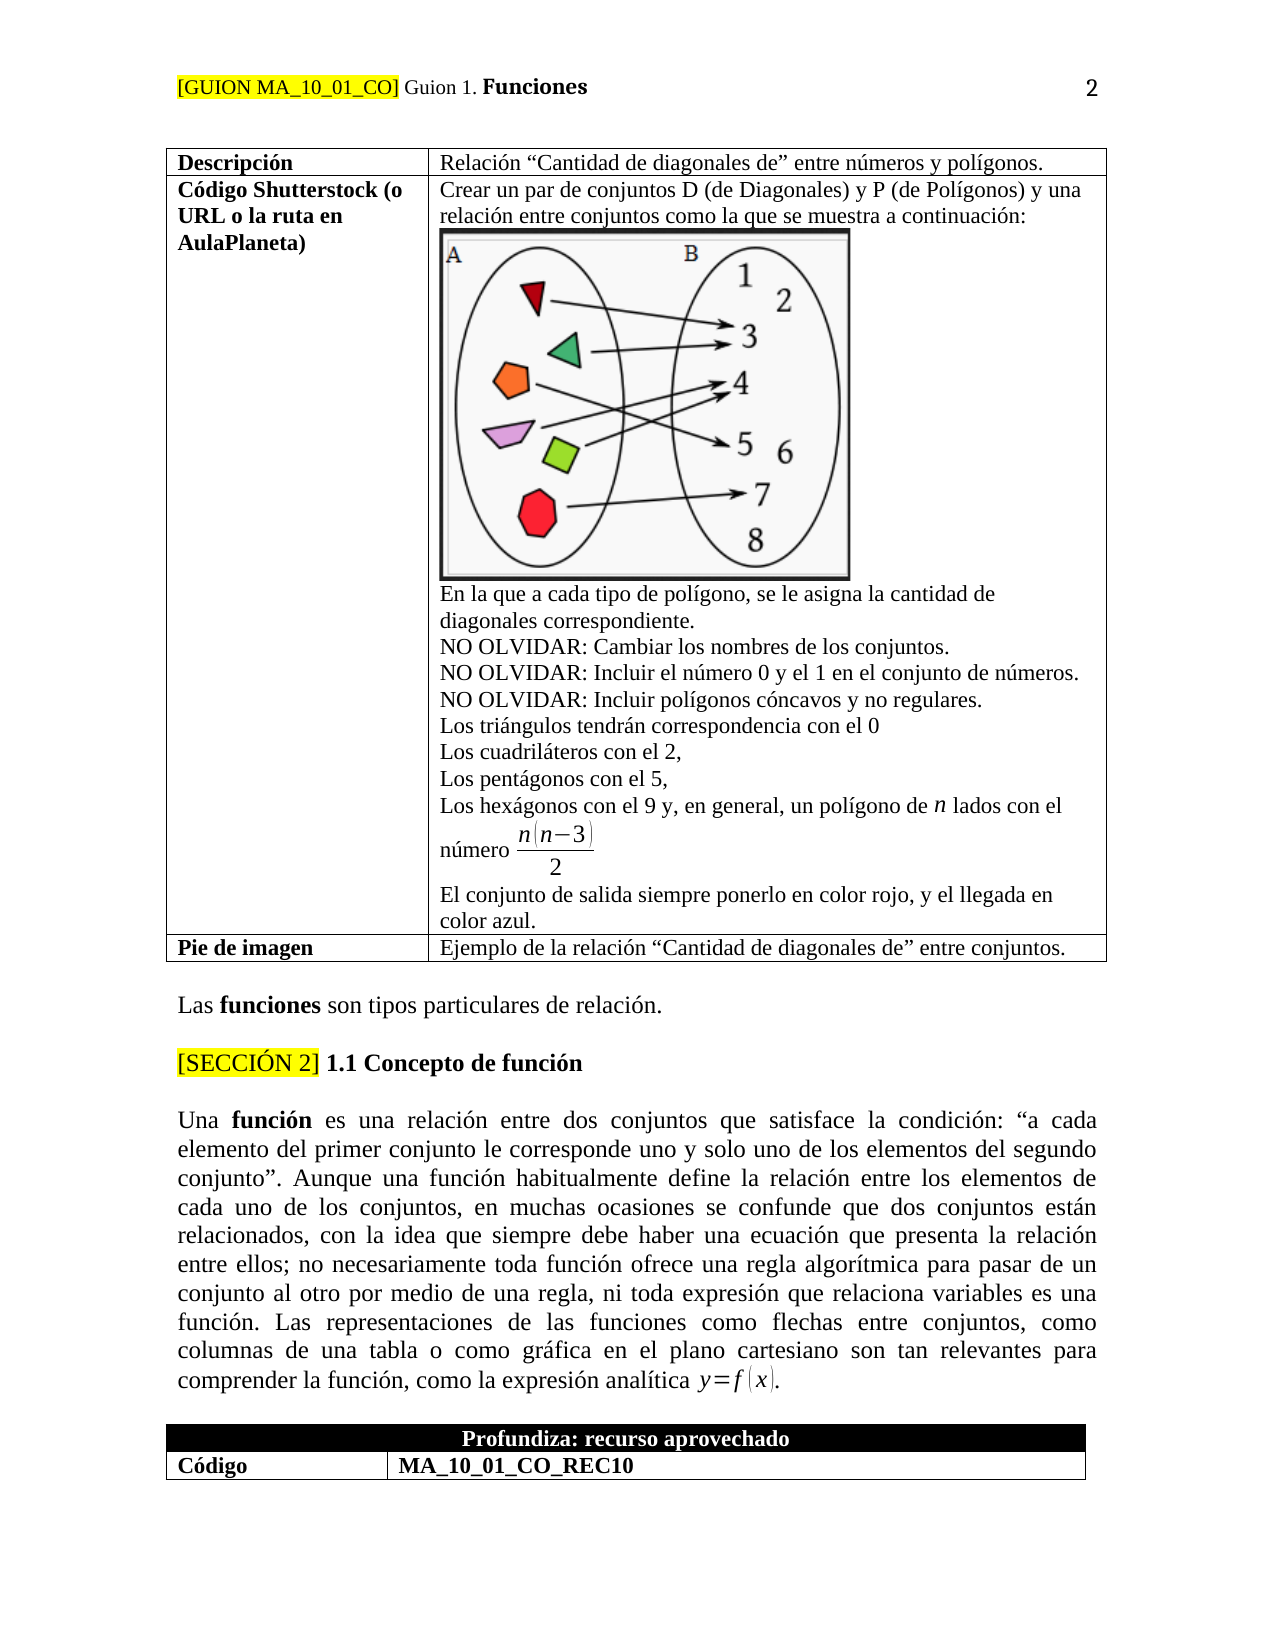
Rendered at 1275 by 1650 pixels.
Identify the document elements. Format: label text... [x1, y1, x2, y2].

table_cell Descripción [167, 149, 428, 175]
table_cell Ejemplo de la relación “Cantidad de diagonales de” entre conjuntos. [429, 935, 1106, 961]
table_cell Código [167, 1452, 387, 1478]
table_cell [167, 176, 428, 933]
text [SECCIÓN 2] 1.1 Concepto de función [319, 1048, 1098, 1077]
picture [439, 228, 851, 581]
table_cell Crear un par de conjuntos D (de Diagonales) y P (de Polígonos) y una relación entre conjuntos como la que se muestra a continuación: En la que a cada tipo de polígono, se le asigna la cantidad de diagonales correspondiente. NO OLVIDAR: Cambiar los nombres de los conjuntos. NO OLVIDAR: Incluir el número 0 y el 1 en el conjunto de números. NO OLVIDAR: Incluir polígonos cóncavos y no regulares. Los triángulos tendrán correspondencia con el 0 Los cuadriláteros con el 2, Los pentágonos con el 5, Los hexágonos con el 9 y, en general, un polígono de lados con el número El conjunto de salida siempre ponerlo en color rojo, y el llegada en color azul. [429, 176, 1106, 933]
table_cell Relación “Cantidad de diagonales de” entre números y polígonos. [429, 149, 1106, 175]
text Las funciones son tipos particulares de relación. [177, 991, 1098, 1019]
table_cell MA_10_01_CO_REC10 [388, 1452, 1085, 1478]
text Una función es una relación entre dos conjuntos que satisface la condición: “a cada elemento del primer conjunto le corresponde uno y solo uno de los elementos del segundo conjunto”. Aunque una función habitualmente define la relación entre los elementos de cada uno de los conjuntos, en muchas ocasiones se confunde que dos conjuntos están relacionados, con la idea que siempre debe haber una ecuación que presenta la relación entre ellos; no necesariamente toda función ofrece una regla algorítmica para pasar de un conjunto al otro por medio de una regla, ni toda expresión que relaciona variables es una función. Las representaciones de las funciones como flechas entre conjuntos, como columnas de una tabla o como gráfica en el plano cartesiano son tan relevantes para comprender la función, como la expresión analítica . [177, 1106, 1098, 1395]
table_cell Pie de imagen [167, 935, 428, 961]
table_header Profundiza: recurso aprovechado [167, 1425, 1085, 1451]
